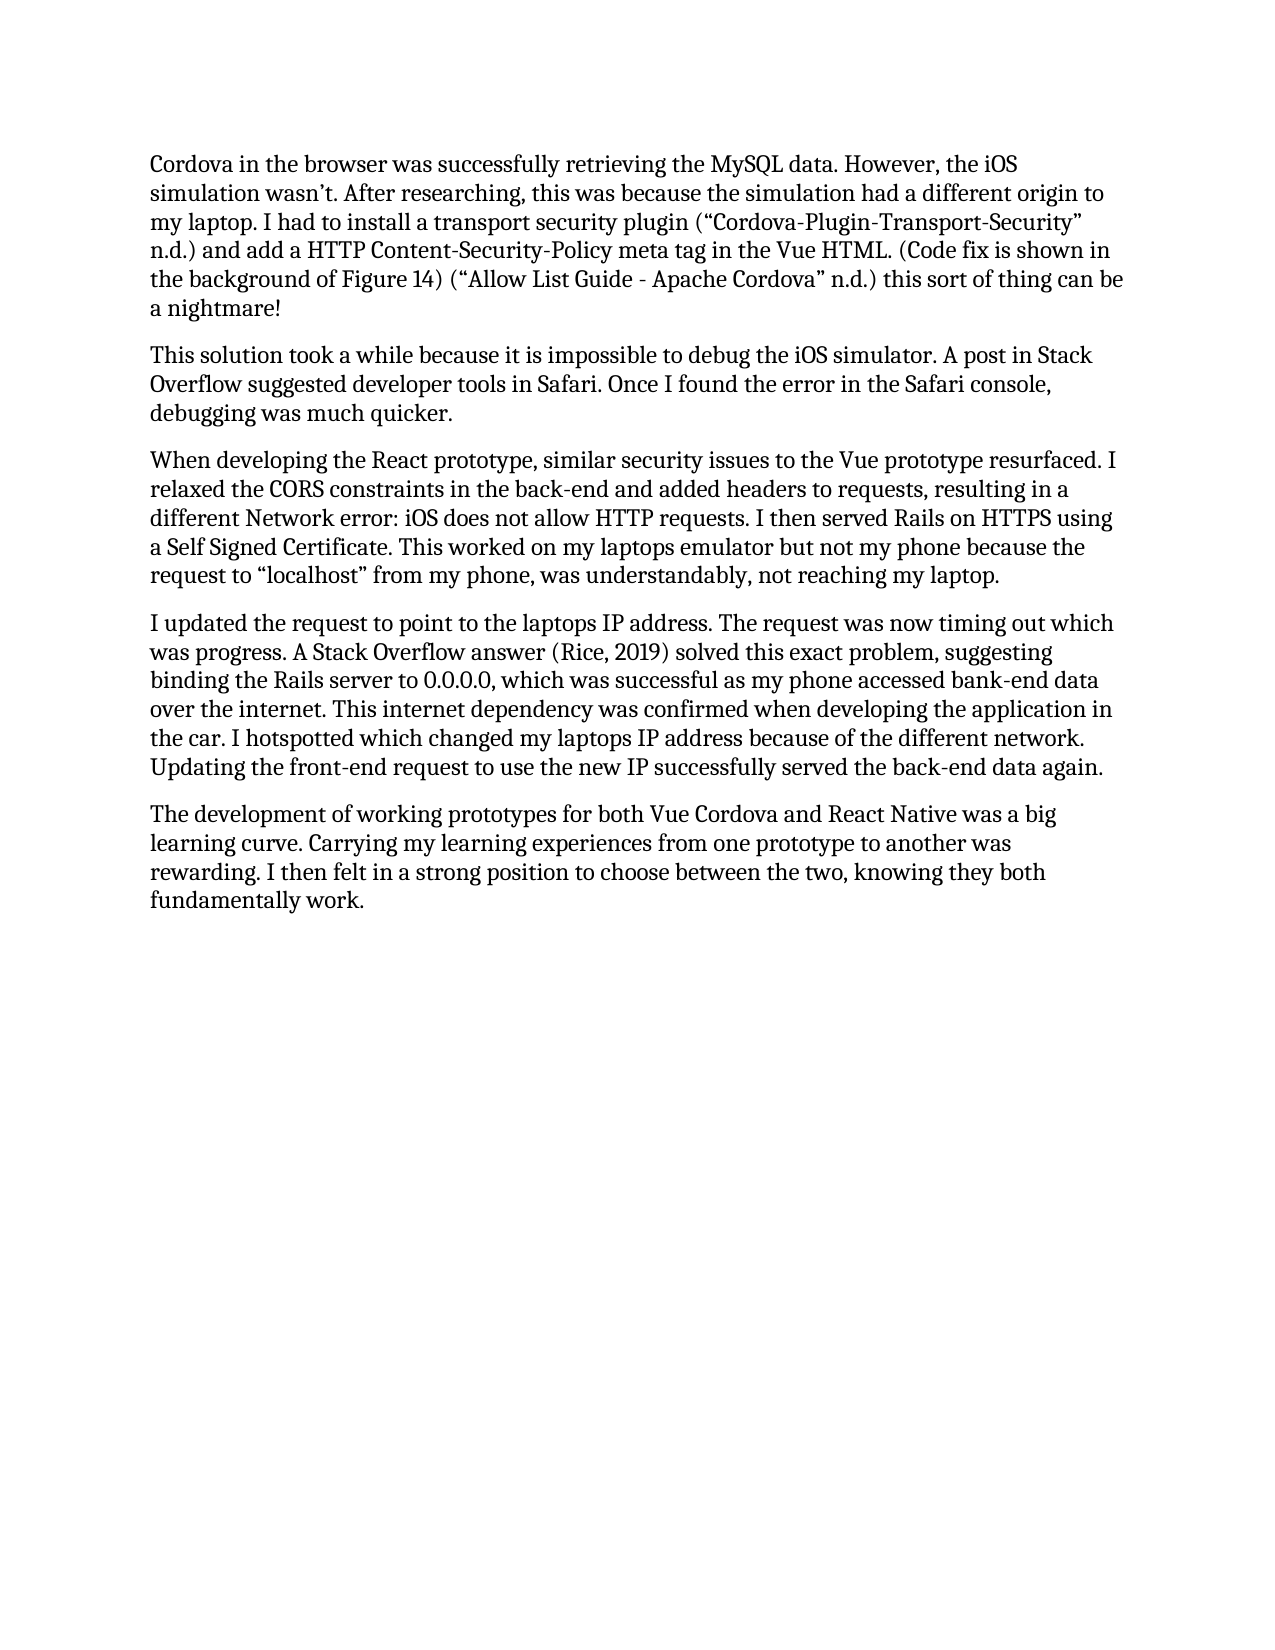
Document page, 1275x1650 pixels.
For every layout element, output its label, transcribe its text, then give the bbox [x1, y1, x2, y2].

text Cordova in the browser was successfully retrieving the MySQL data. However, the iOS simulation wasn’t. After researching, this was because the simulation had a different origin to my laptop. I had to install a transport security plugin (“Cordova-Plugin-Transport-Security” n.d.) and add a HTTP Content-Security-Policy meta tag in the Vue HTML. (Code fix is shown in the background of Figure 14) (“Allow List Guide - Apache Cordova” n.d.) this sort of thing can be a nightmare! [150, 150, 1125, 322]
text The development of working prototypes for both Vue Cordova and React Native was a big learning curve. Carrying my learning experiences from one prototype to another was rewarding. I then felt in a strong position to choose between the two, knowing they both fundamentally work. [150, 800, 1125, 915]
text This solution took a while because it is impossible to debug the iOS simulator. A post in Stack Overflow suggested developer tools in Safari. Once I found the error in the Safari console, debugging was much quicker. [150, 341, 1125, 427]
text I updated the request to point to the laptops IP address. The request was now timing out which was progress. A Stack Overflow answer (Rice, 2019) solved this exact problem, suggesting binding the Rails server to 0.0.0.0, which was successful as my phone accessed bank-end data over the internet. This internet dependency was confirmed when developing the application in the car. I hotspotted which changed my laptops IP address because of the different network. Updating the front-end request to use the new IP successfully served the back-end data again. [150, 609, 1125, 781]
text When developing the React prototype, similar security issues to the Vue prototype resurfaced. I relaxed the CORS constraints in the back-end and added headers to requests, resulting in a different Network error: iOS does not allow HTTP requests. I then served Rails on HTTPS using a Self Signed Certificate. This worked on my laptops emulator but not my phone because the request to “localhost” from my phone, was understandably, not reaching my laptop. [150, 446, 1125, 590]
